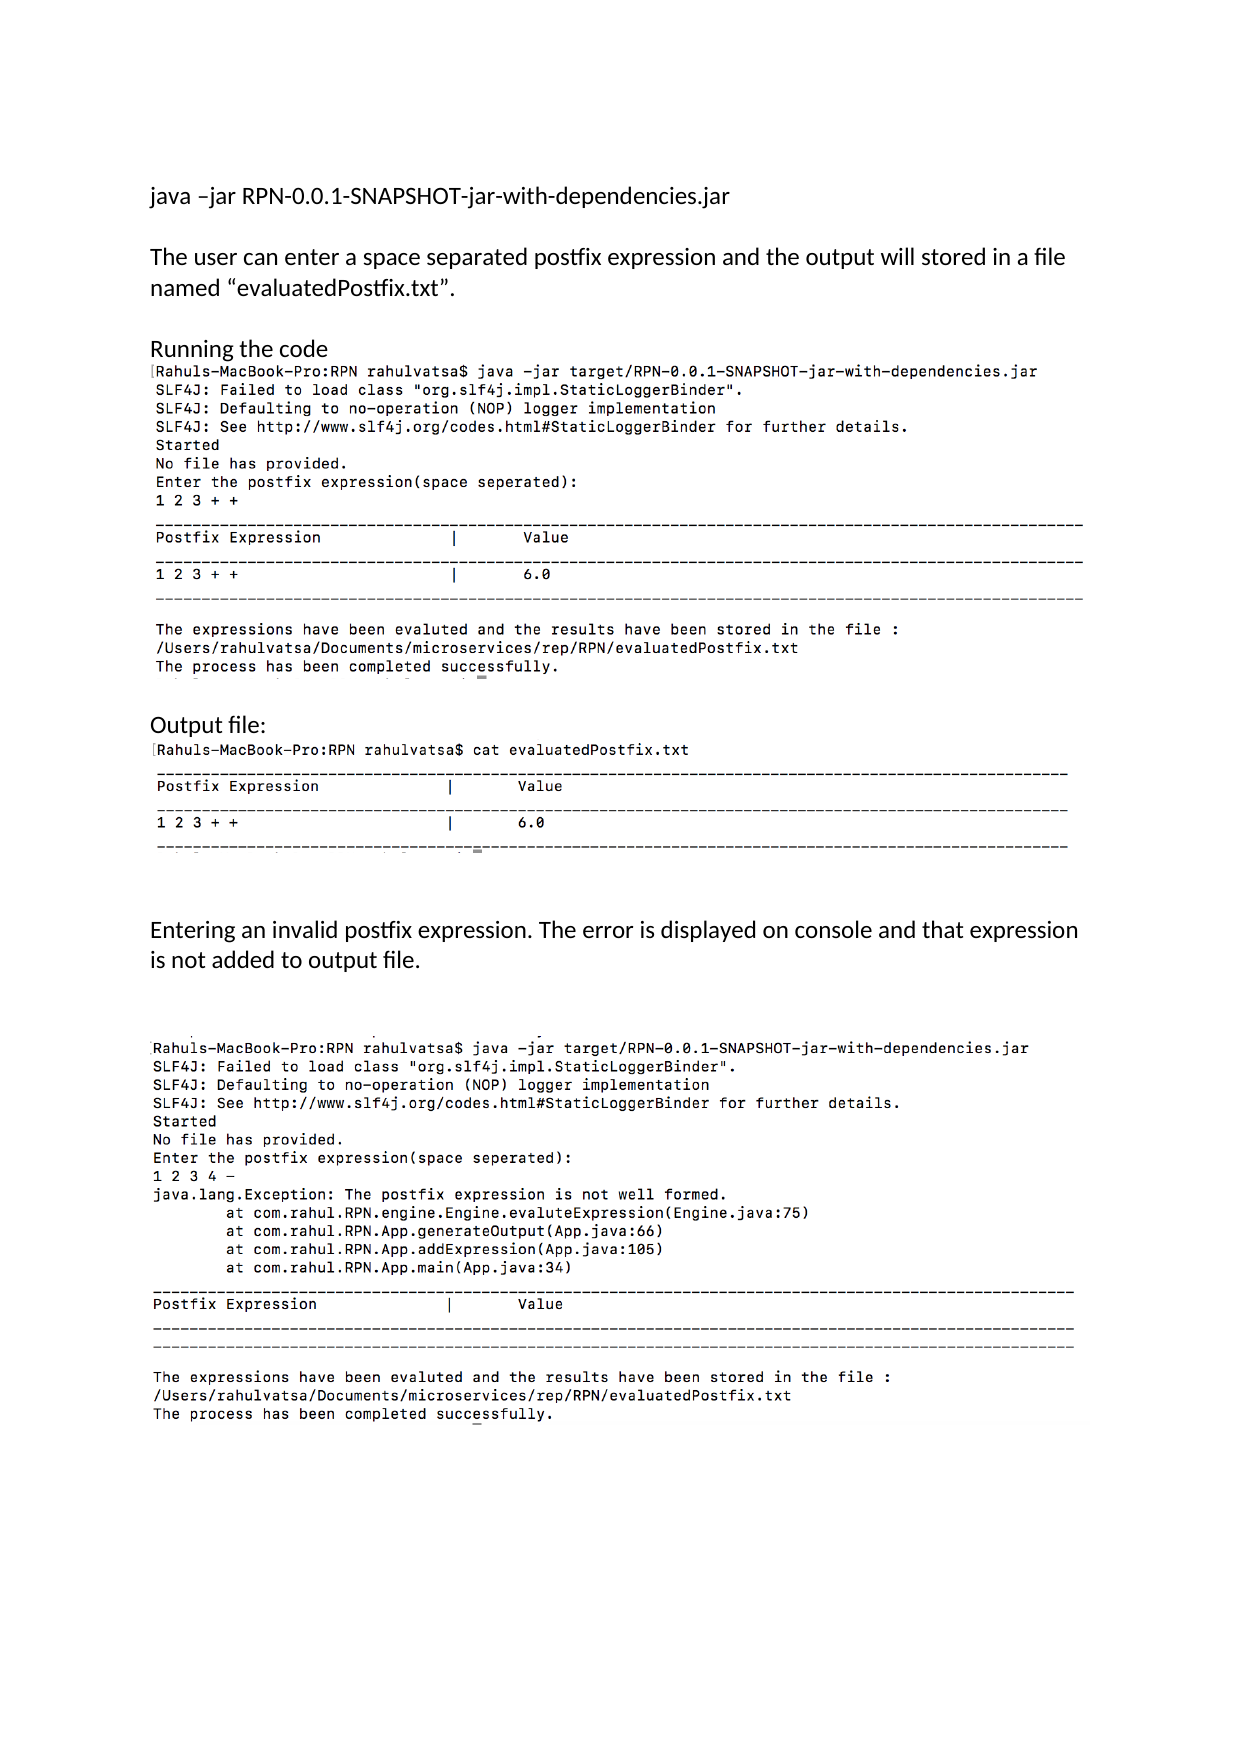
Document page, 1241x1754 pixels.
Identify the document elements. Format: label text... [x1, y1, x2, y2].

text Entering an invalid postfix expression. The error is displayed on console and that expression is not added to output file. [150, 914, 1090, 975]
text java –jar RPN-0.0.1-SNAPSHOT-jar-with-dependencies.jar [150, 181, 1090, 211]
picture [150, 1036, 1090, 1425]
text The user can enter a space separated postfix expression and the output will stored in a file named “evaluatedPostfix.txt”. [150, 242, 1090, 303]
text Running the code [150, 333, 1090, 363]
picture [150, 363, 1090, 679]
picture [150, 739, 1090, 853]
text Output file: [150, 709, 1090, 739]
